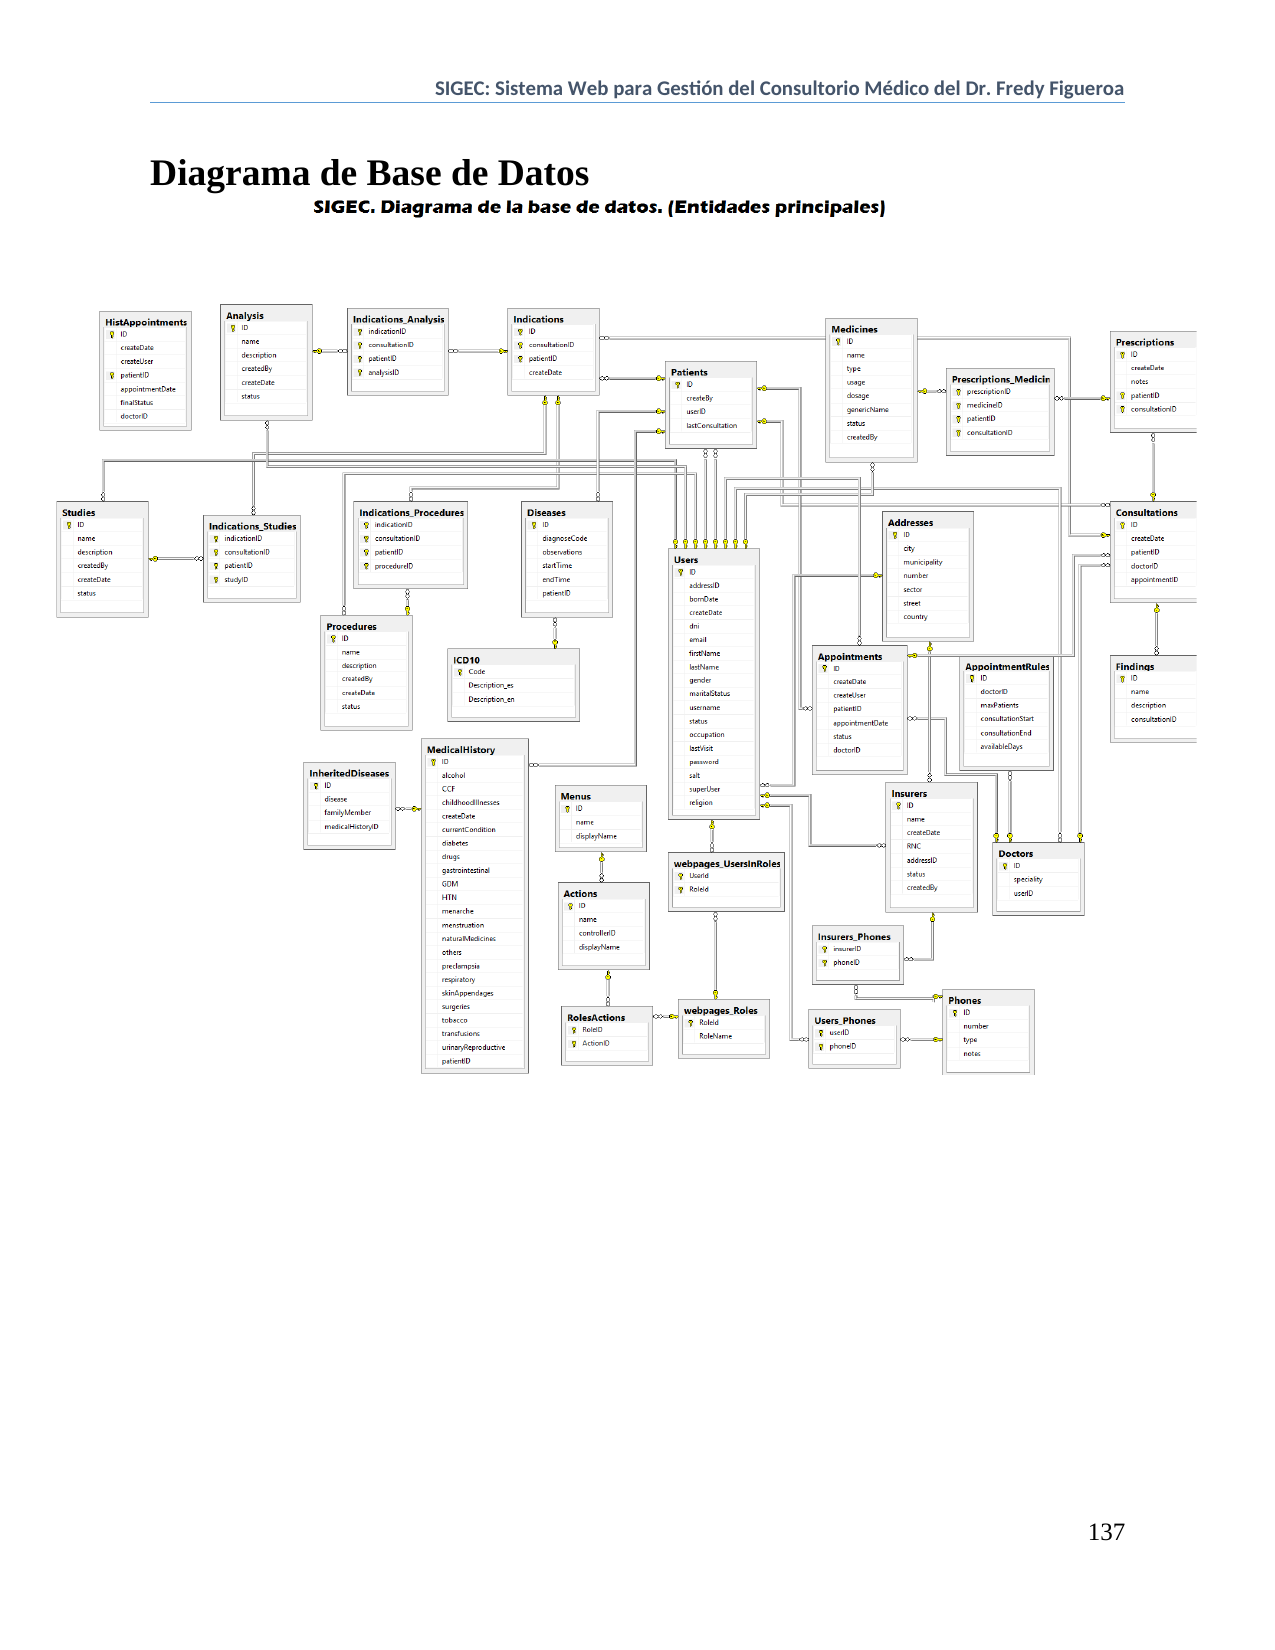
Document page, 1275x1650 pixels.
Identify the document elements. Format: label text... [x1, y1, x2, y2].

picture [56, 196, 1197, 1075]
subtitle Diagrama de Base de Datos [150, 150, 1125, 193]
